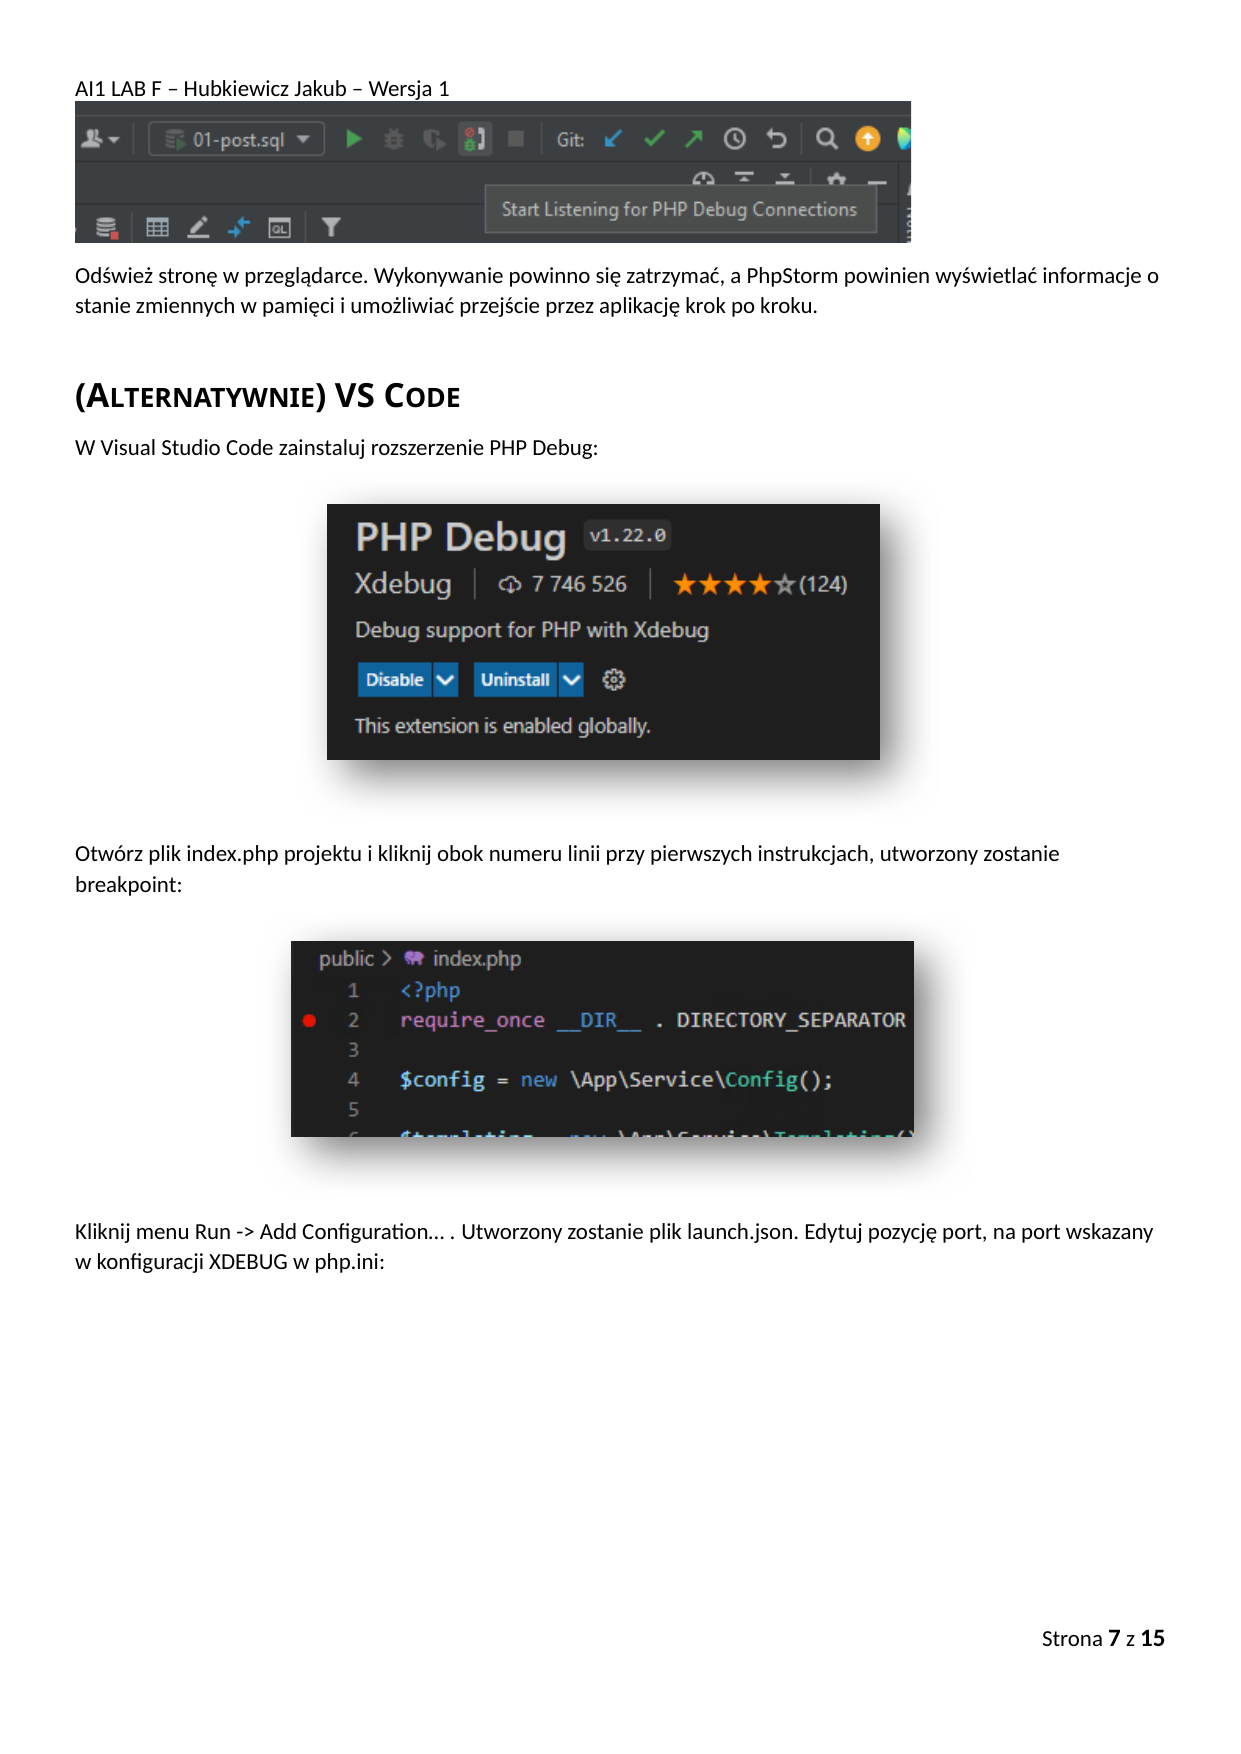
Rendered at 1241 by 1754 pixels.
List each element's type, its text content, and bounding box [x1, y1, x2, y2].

picture [327, 504, 880, 760]
picture [291, 941, 914, 1137]
subtitle (Alternatywnie) VS Code [75, 372, 1165, 417]
text Odśwież stronę w przeglądarce. Wykonywanie powinno się zatrzymać, a PhpStorm powinien wyświetlać informacje o stanie zmiennych w pamięci i umożliwiać przejście przez aplikację krok po kroku. [75, 261, 1165, 319]
text Otwórz plik index.php projektu i kliknij obok numeru linii przy pierwszych instrukcjach, utworzony zostanie breakpoint: [75, 839, 1165, 898]
text W Visual Studio Code zainstaluj rozszerzenie PHP Debug: [75, 433, 1165, 461]
text Kliknij menu Run -> Add Configuration… . Utworzony zostanie plik launch.json. Edytuj pozycję port, na port wskazany w konfiguracji XDEBUG w php.ini: [75, 1217, 1165, 1275]
picture [75, 101, 912, 243]
